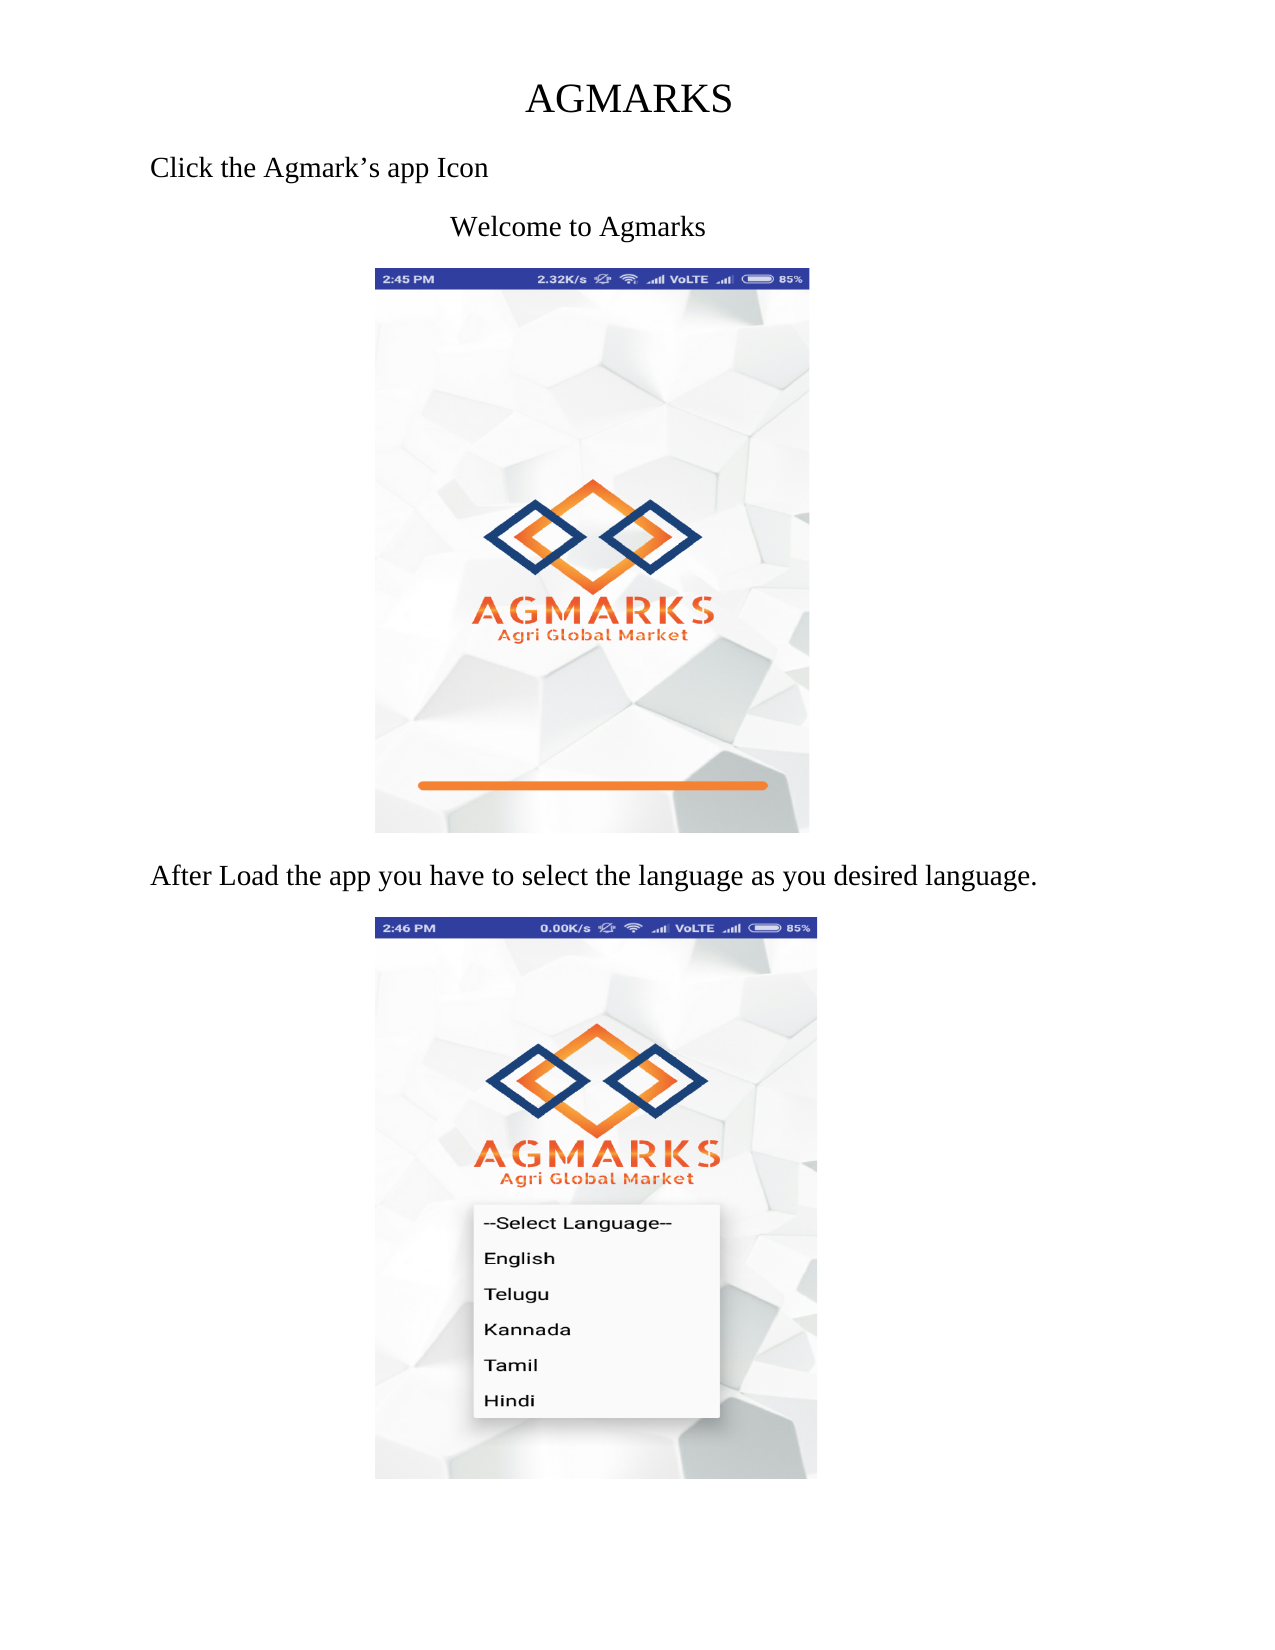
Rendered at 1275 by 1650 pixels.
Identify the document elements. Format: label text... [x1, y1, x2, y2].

text Click the Agmark’s app Icon [150, 150, 1125, 183]
text Welcome to Agmarks [150, 209, 1125, 243]
text After Load the app you have to select the language as you desired language. [150, 858, 1125, 891]
picture [375, 268, 810, 833]
picture [375, 917, 818, 1479]
